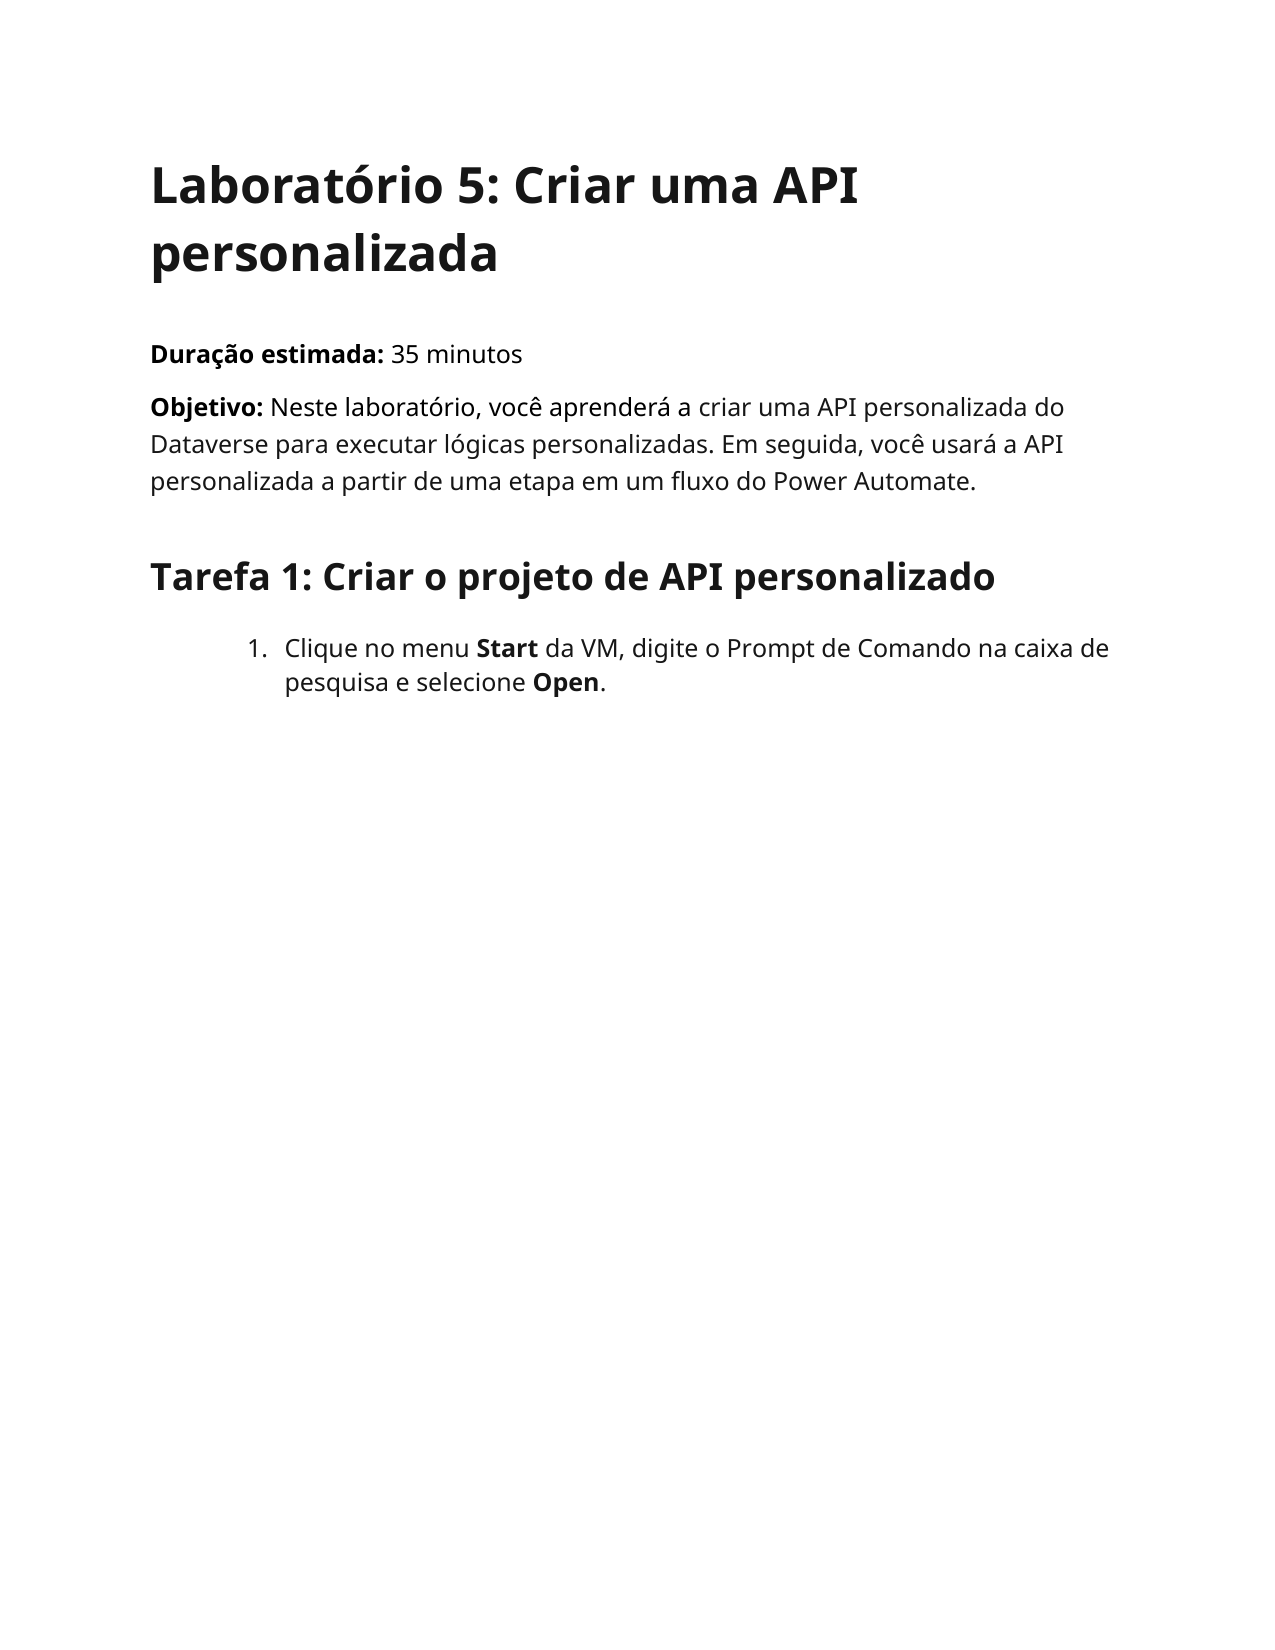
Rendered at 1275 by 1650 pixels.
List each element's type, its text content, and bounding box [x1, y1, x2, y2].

text Laboratório 5: Criar uma API personalizada [150, 150, 1125, 286]
text Objetivo: Neste laboratório, você aprenderá a criar uma API personalizada do Dataverse para executar lógicas personalizadas. Em seguida, você usará a API personalizada a partir de uma etapa em um fluxo do Power Automate. [150, 390, 1125, 498]
list Clique no menu Start da VM, digite o Prompt de Comando na caixa de pesquisa e selecione Open. [247, 631, 1125, 699]
text Duração estimada: 35 minutos [150, 337, 1125, 371]
text Tarefa 1: Criar o projeto de API personalizado [150, 550, 1125, 601]
